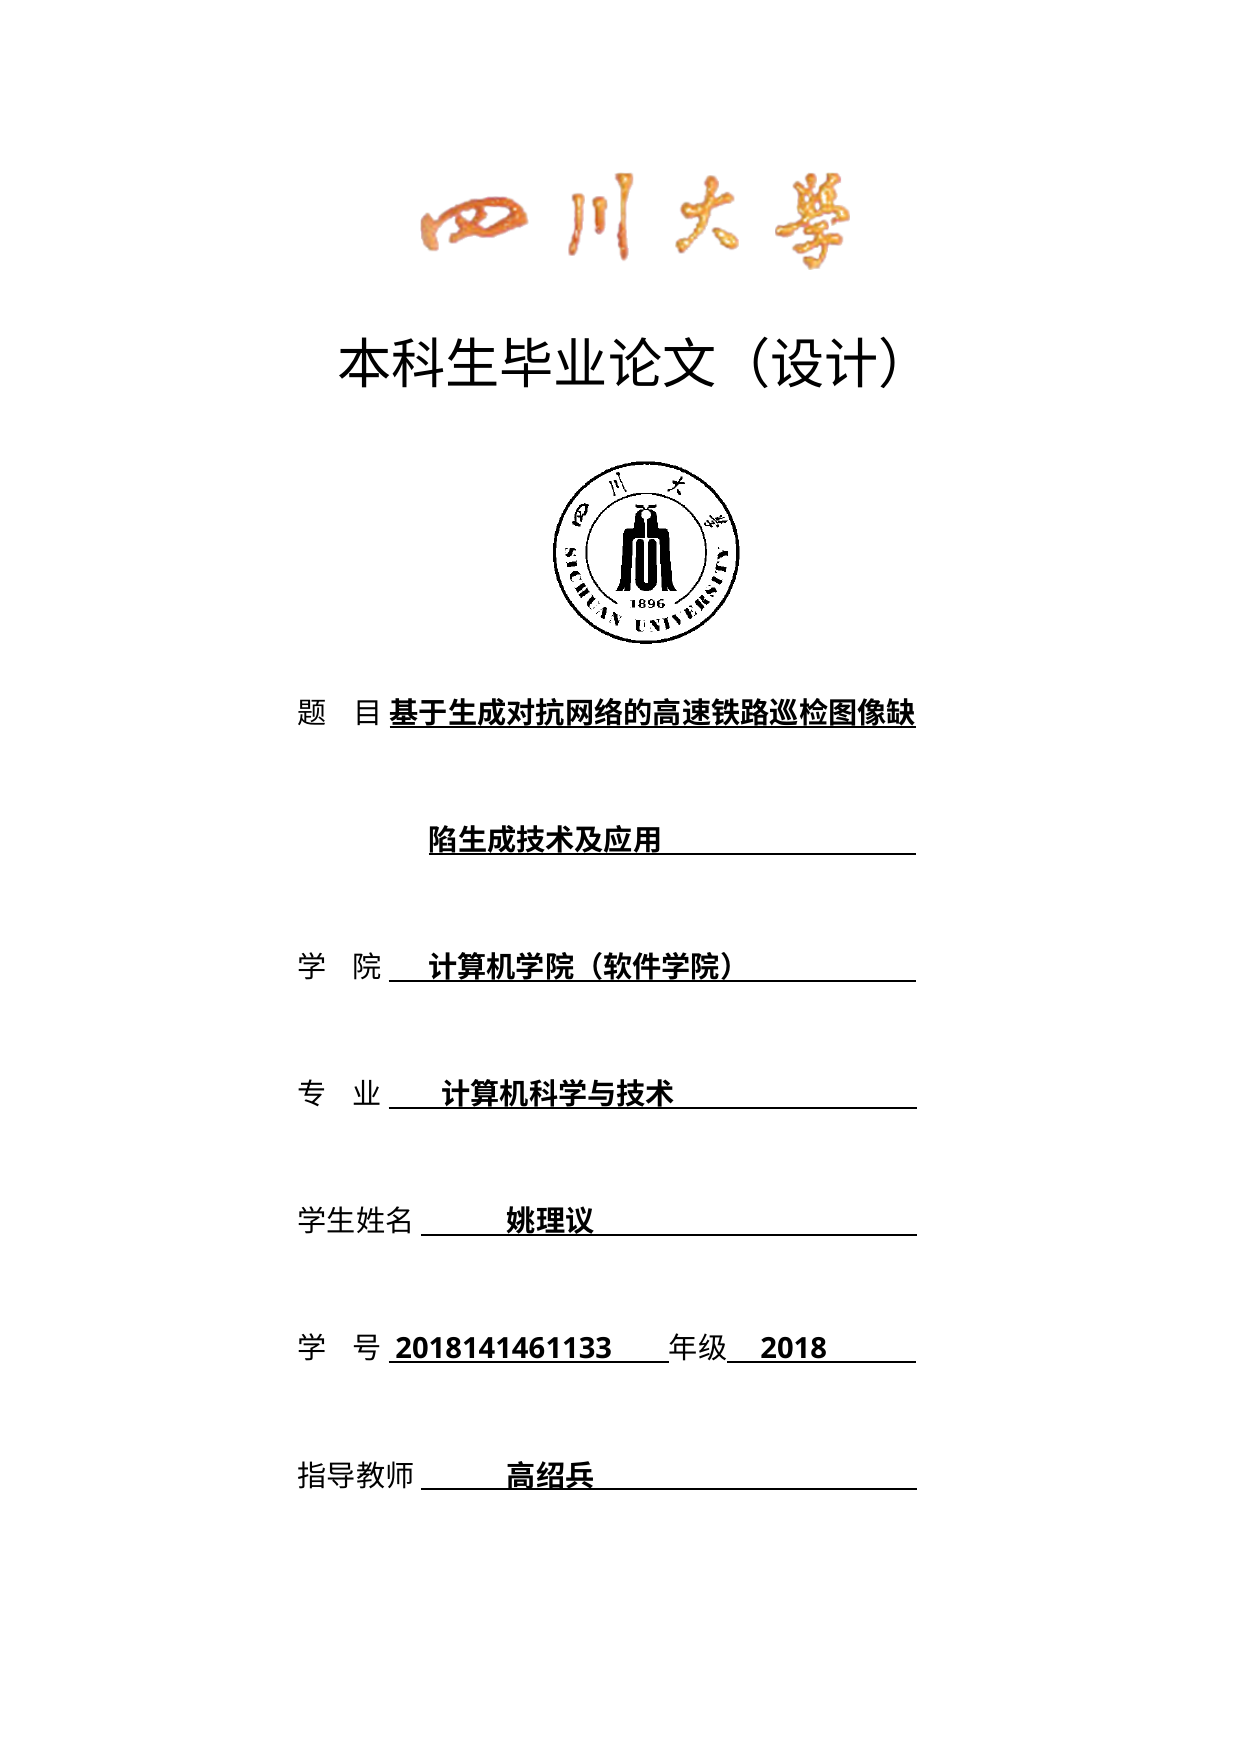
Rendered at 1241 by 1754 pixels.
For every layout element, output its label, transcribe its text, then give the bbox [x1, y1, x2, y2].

text 指导教师 高绍兵 [297, 1452, 893, 1494]
text 本科生毕业论文（设计） [148, 320, 1122, 399]
text 学 号 2018141461133 年级 2018 [297, 1325, 916, 1367]
text 学生姓名 姚理议 [297, 1198, 916, 1240]
text 专 业 计算机科学与技术 [297, 1071, 916, 1113]
text 题 目 基于生成对抗网络的高速铁路巡检图像缺陷生成技术及应用 [297, 690, 916, 859]
text 学 院 计算机学院（软件学院） [297, 944, 916, 986]
